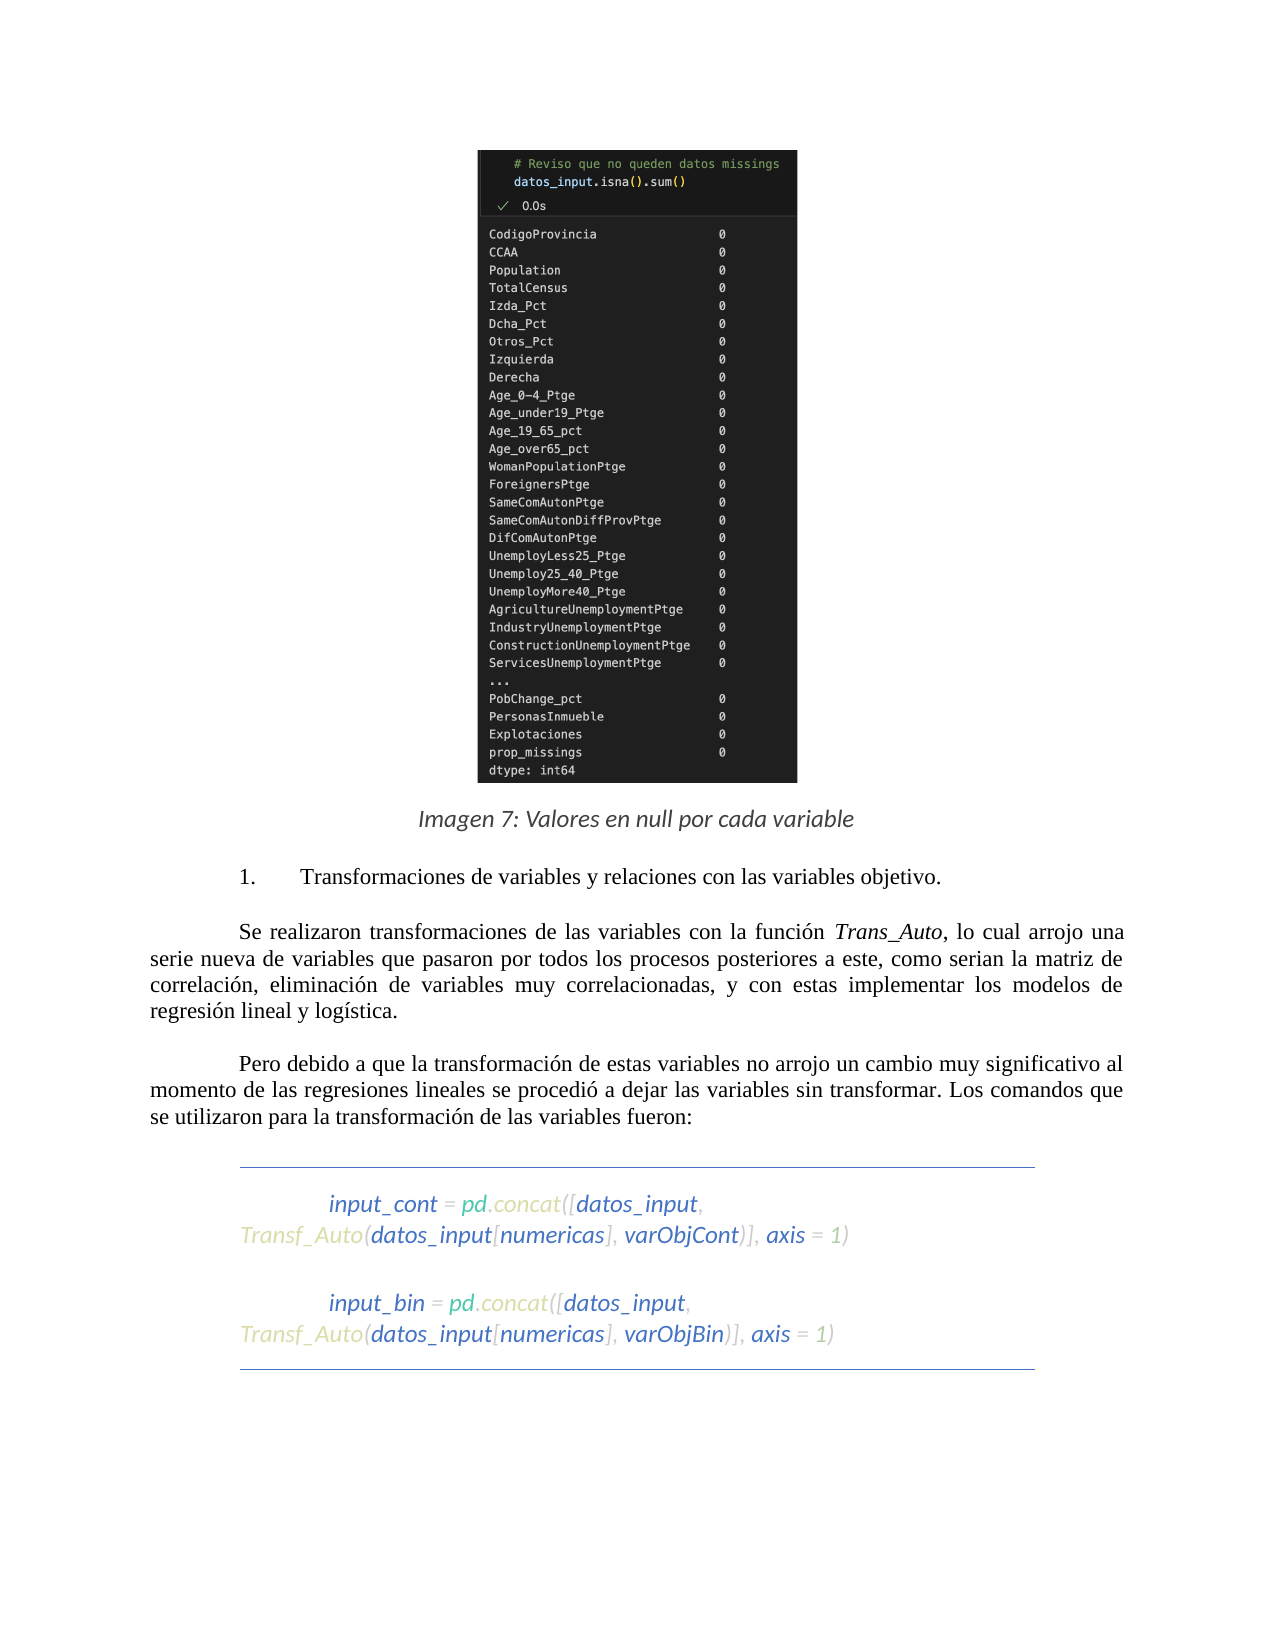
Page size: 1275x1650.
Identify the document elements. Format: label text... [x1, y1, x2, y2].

text Se realizaron transformaciones de las variables con la función Trans_Auto, lo cual arrojo una serie nueva de variables que pasaron por todos los procesos posteriores a este, como serian la matriz de correlación, eliminación de variables muy correlacionadas, y con estas implementar los modelos de regresión lineal y logística. [150, 918, 1125, 1024]
text Imagen 7: Valores en null por cada variable [240, 803, 1035, 834]
text input_bin = pd.concat([datos_input, Transf_Auto(datos_input[numericas], varObjBin)], axis = 1) [240, 1265, 1035, 1369]
text Pero debido a que la transformación de estas variables no arrojo un cambio muy significativo al momento de las regresiones lineales se procedió a dejar las variables sin transformar. Los comandos que se utilizaron para la transformación de las variables fueron: [150, 1050, 1125, 1129]
list Transformaciones de variables y relaciones con las variables objetivo. [150, 863, 1125, 889]
picture [477, 150, 798, 783]
text input_cont = pd.concat([datos_input, Transf_Auto(datos_input[numericas], varObjCont)], axis = 1) [240, 1168, 1035, 1250]
